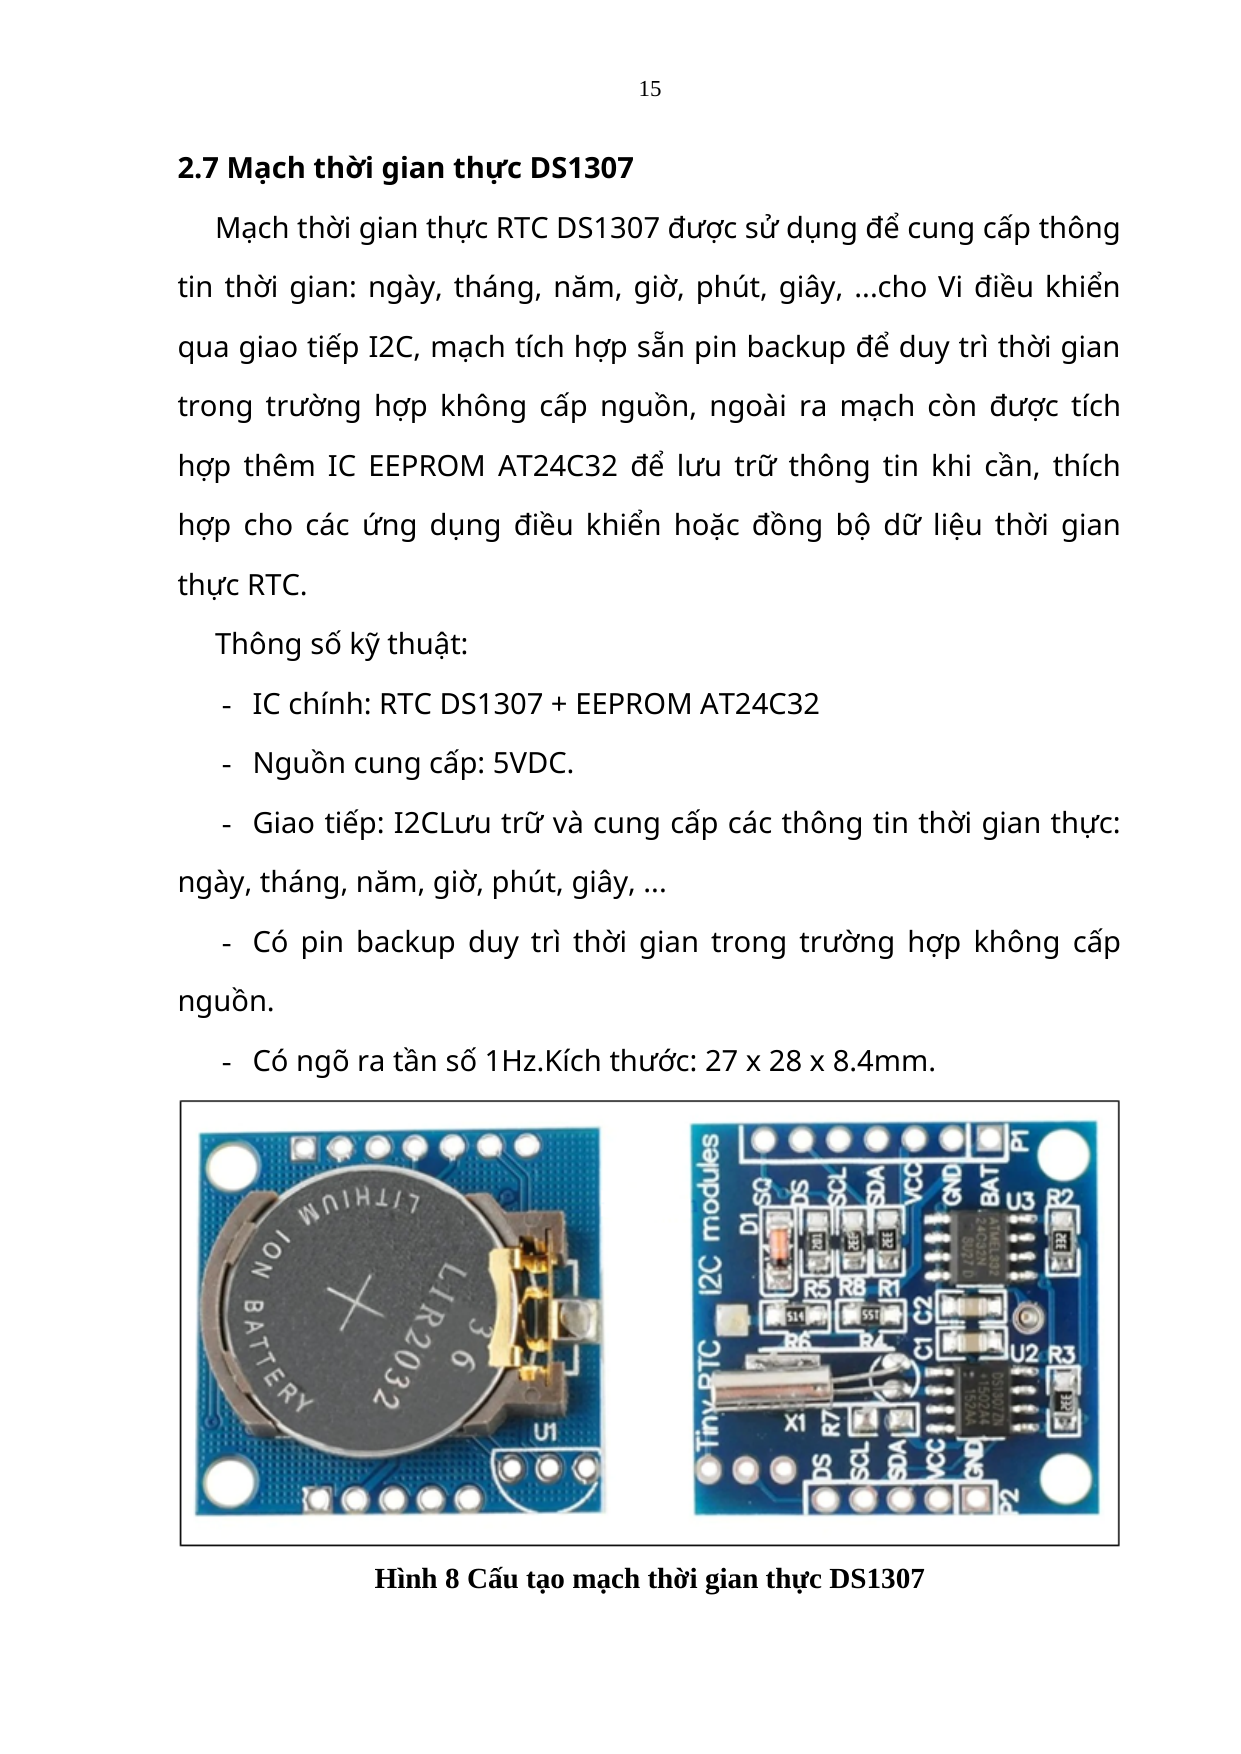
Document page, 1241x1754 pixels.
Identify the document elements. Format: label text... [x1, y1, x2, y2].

text Thông số kỹ thuật: [177, 623, 1122, 663]
subtitle 2.7 Mạch thời gian thực DS1307 [177, 148, 1122, 187]
text Hình 8 Cấu tạo mạch thời gian thực DS1307 [177, 1561, 1122, 1594]
list Có pin backup duy trì thời gian trong trường hợp không cấp nguồn. [177, 921, 1122, 1020]
list Giao tiếp: I2CLưu trữ và cung cấp các thông tin thời gian thực: ngày, tháng, năm, giờ, phút, giây, ... [177, 802, 1122, 901]
picture [177, 1099, 1123, 1548]
text Mạch thời gian thực RTC DS1307 được sử dụng để cung cấp thông tin thời gian: ngày, tháng, năm, giờ, phút, giây, ...cho Vi điều khiển qua giao tiếp I2C, mạch tích hợp sẵn pin backup để duy trì thời gian trong trường hợp không cấp nguồn, ngoài ra mạch còn được tích hợp thêm IC EEPROM AT24C32 để lưu trữ thông tin khi cần, thích hợp cho các ứng dụng điều khiển hoặc đồng bộ dữ liệu thời gian thực RTC. [177, 207, 1122, 604]
list Có ngõ ra tần số 1Hz.Kích thước: 27 x 28 x 8.4mm. [177, 1040, 1122, 1079]
list Nguồn cung cấp: 5VDC. [177, 742, 1122, 782]
list IC chính: RTC DS1307 + EEPROM AT24C32 [177, 683, 1122, 723]
